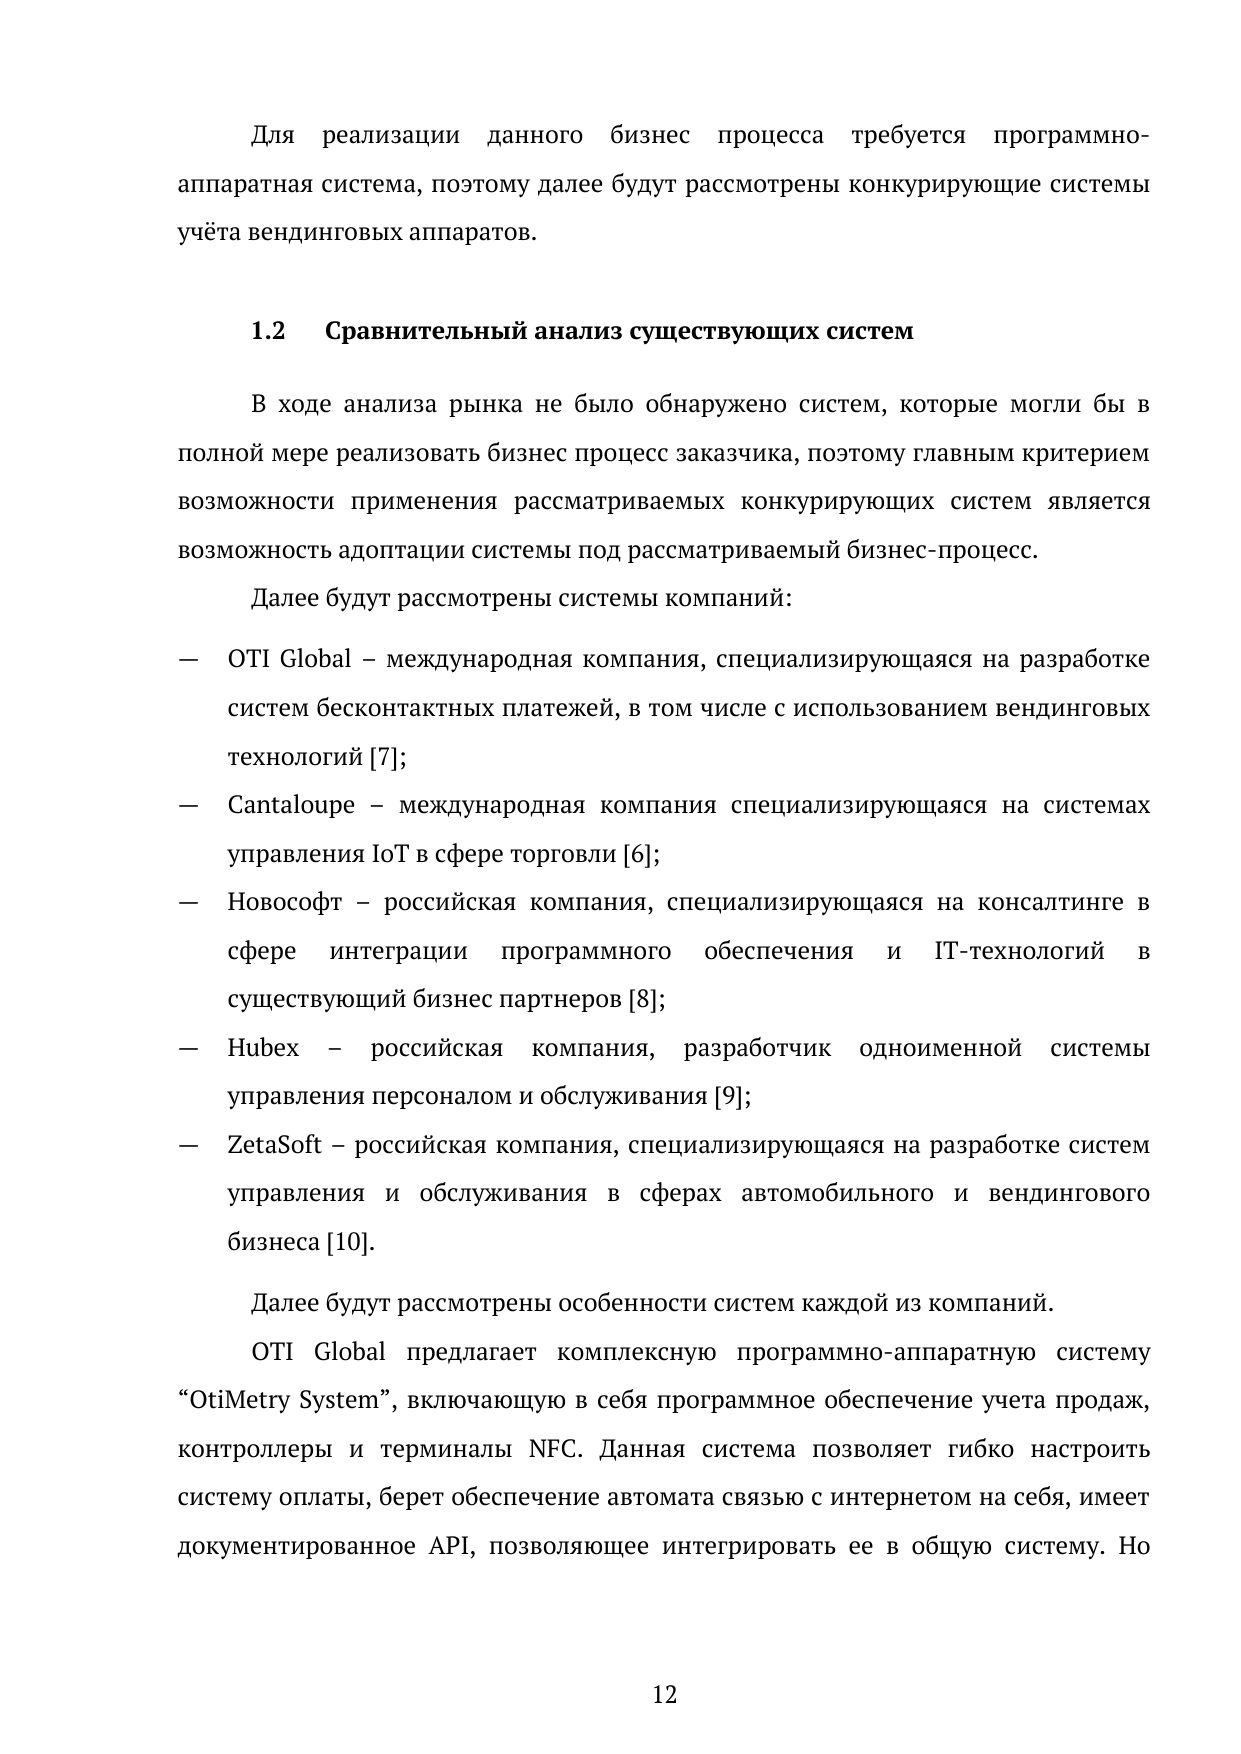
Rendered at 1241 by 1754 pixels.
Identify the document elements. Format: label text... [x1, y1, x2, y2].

list Cantaloupe – международная компания специализирующаяся на системах управления IoT в сфере торговли [6]; [177, 788, 1152, 869]
text В ходе анализа рынка не было обнаружено систем, которые могли бы в полной мере реализовать бизнес процесс заказчика, поэтому главным критерием возможности применения рассматриваемых конкурирующих систем является возможность адоптации системы под рассматриваемый бизнес-процесс. [177, 387, 1152, 565]
text Далее будут рассмотрены особенности систем каждой из компаний. [177, 1286, 1152, 1318]
text Далее будут рассмотрены системы компаний: [177, 581, 1152, 614]
list ZetaSoft – российская компания, специализирующаяся на разработке систем управления и обслуживания в сферах автомобильного и вендингового бизнеса [10]. [177, 1128, 1152, 1257]
list OTI Global – международная компания, специализирующаяся на разработке систем бесконтактных платежей, в том числе с использованием вендинговых технологий [7]; [177, 642, 1152, 772]
list Новософт – российская компания, специализирующаяся на консалтинге в сфере интеграции программного обеспечения и IT-технологий в существующий бизнес партнеров [8]; [177, 885, 1152, 1015]
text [177, 1334, 1152, 1561]
subtitle Сравнительный анализ существующих систем [250, 314, 1152, 346]
list Hubex – российская компания, разработчик одноименной системы управления персоналом и обслуживания [9]; [177, 1031, 1152, 1112]
text Для реализации данного бизнес процесса требуется программно-аппаратная система, поэтому далее будут рассмотрены конкурирующие системы учёта вендинговых аппаратов. [177, 118, 1152, 248]
